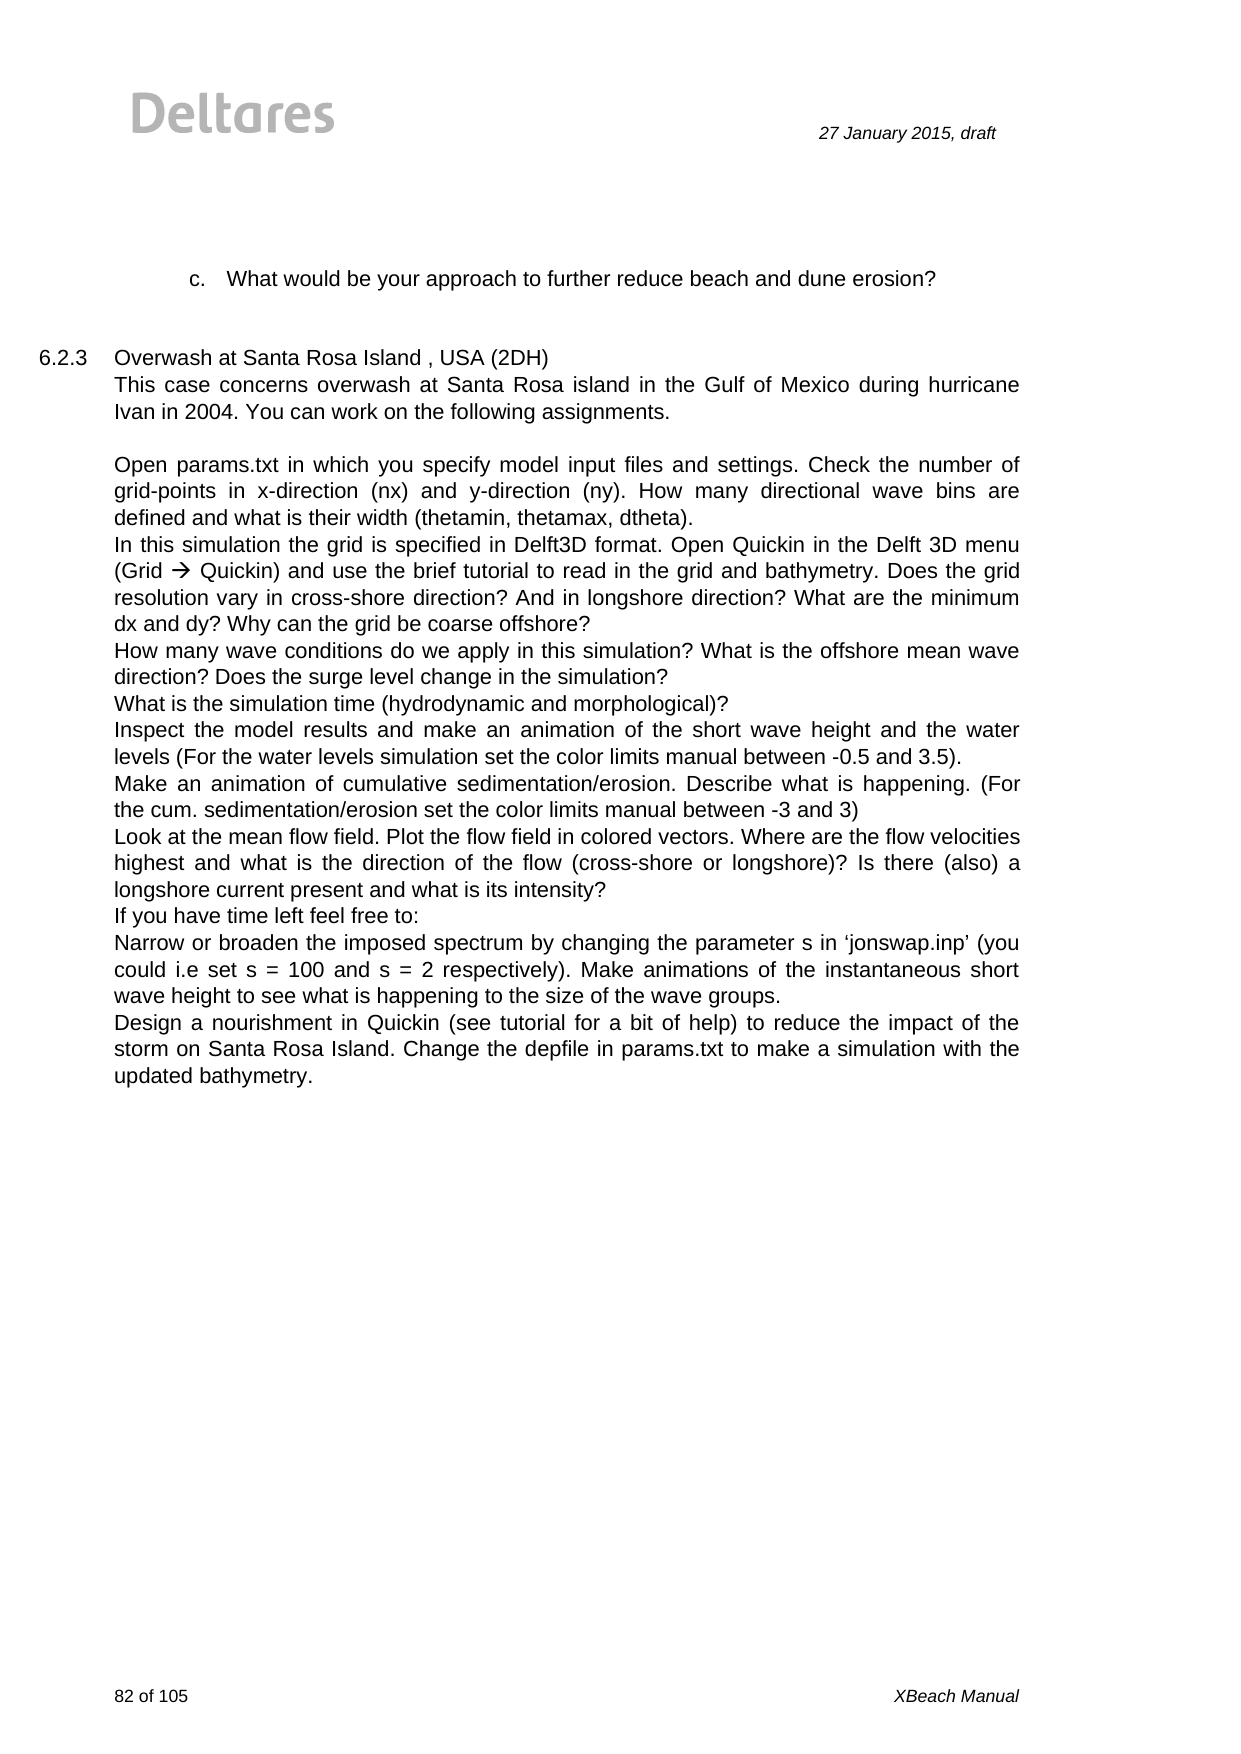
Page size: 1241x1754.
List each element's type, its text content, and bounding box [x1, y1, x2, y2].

list What would be your approach to further reduce beach and dune erosion? [189, 266, 1022, 291]
text Design a nourishment in Quickin (see tutorial for a bit of help) to reduce the impact of the storm on Santa Rosa Island. Change the depfile in params.txt to make a simulation with the updated bathymetry. [114, 1008, 1022, 1088]
text In this simulation the grid is specified in Delft3D format. Open Quickin in the Delft 3D menu (Grid Quickin) and use the brief tutorial to read in the grid and bathymetry. Does the grid resolution vary in cross-shore direction? And in longshore direction? What are the minimum dx and dy? Why can the grid be coarse offshore? [114, 530, 1022, 636]
picture [132, 75, 334, 133]
subtitle Overwash at Santa Rosa Island , USA (2DH) [87, 344, 1022, 371]
text Make an animation of cumulative sedimentation/erosion. Describe what is happening. (For the cum. sedimentation/erosion set the color limits manual between -3 and 3) [114, 769, 1022, 822]
text Look at the mean flow field. Plot the flow field in colored vectors. Where are the flow velocities highest and what is the direction of the flow (cross-shore or longshore)? Is there (also) a longshore current present and what is its intensity? [114, 822, 1022, 902]
text Narrow or broaden the imposed spectrum by changing the parameter s in ‘jonswap.inp’ (you could i.e set s = 100 and s = 2 respectively). Make animations of the instantaneous short wave height to see what is happening to the size of the wave groups. [114, 928, 1022, 1008]
text This case concerns overwash at Santa Rosa island in the Gulf of Mexico during hurricane Ivan in 2004. You can work on the following assignments. [114, 371, 1022, 424]
text How many wave conditions do we apply in this simulation? What is the offshore mean wave direction? Does the surge level change in the simulation? [114, 636, 1022, 689]
text What is the simulation time (hydrodynamic and morphological)? [114, 689, 1022, 716]
text If you have time left feel free to: [114, 902, 1022, 928]
text Open params.txt in which you specify model input files and settings. Check the number of grid-points in x-direction (nx) and y-direction (ny). How many directional wave bins are defined and what is their width (thetamin, thetamax, dtheta). [114, 450, 1022, 530]
text Inspect the model results and make an animation of the short wave height and the water levels (For the water levels simulation set the color limits manual between -0.5 and 3.5). [114, 716, 1022, 769]
